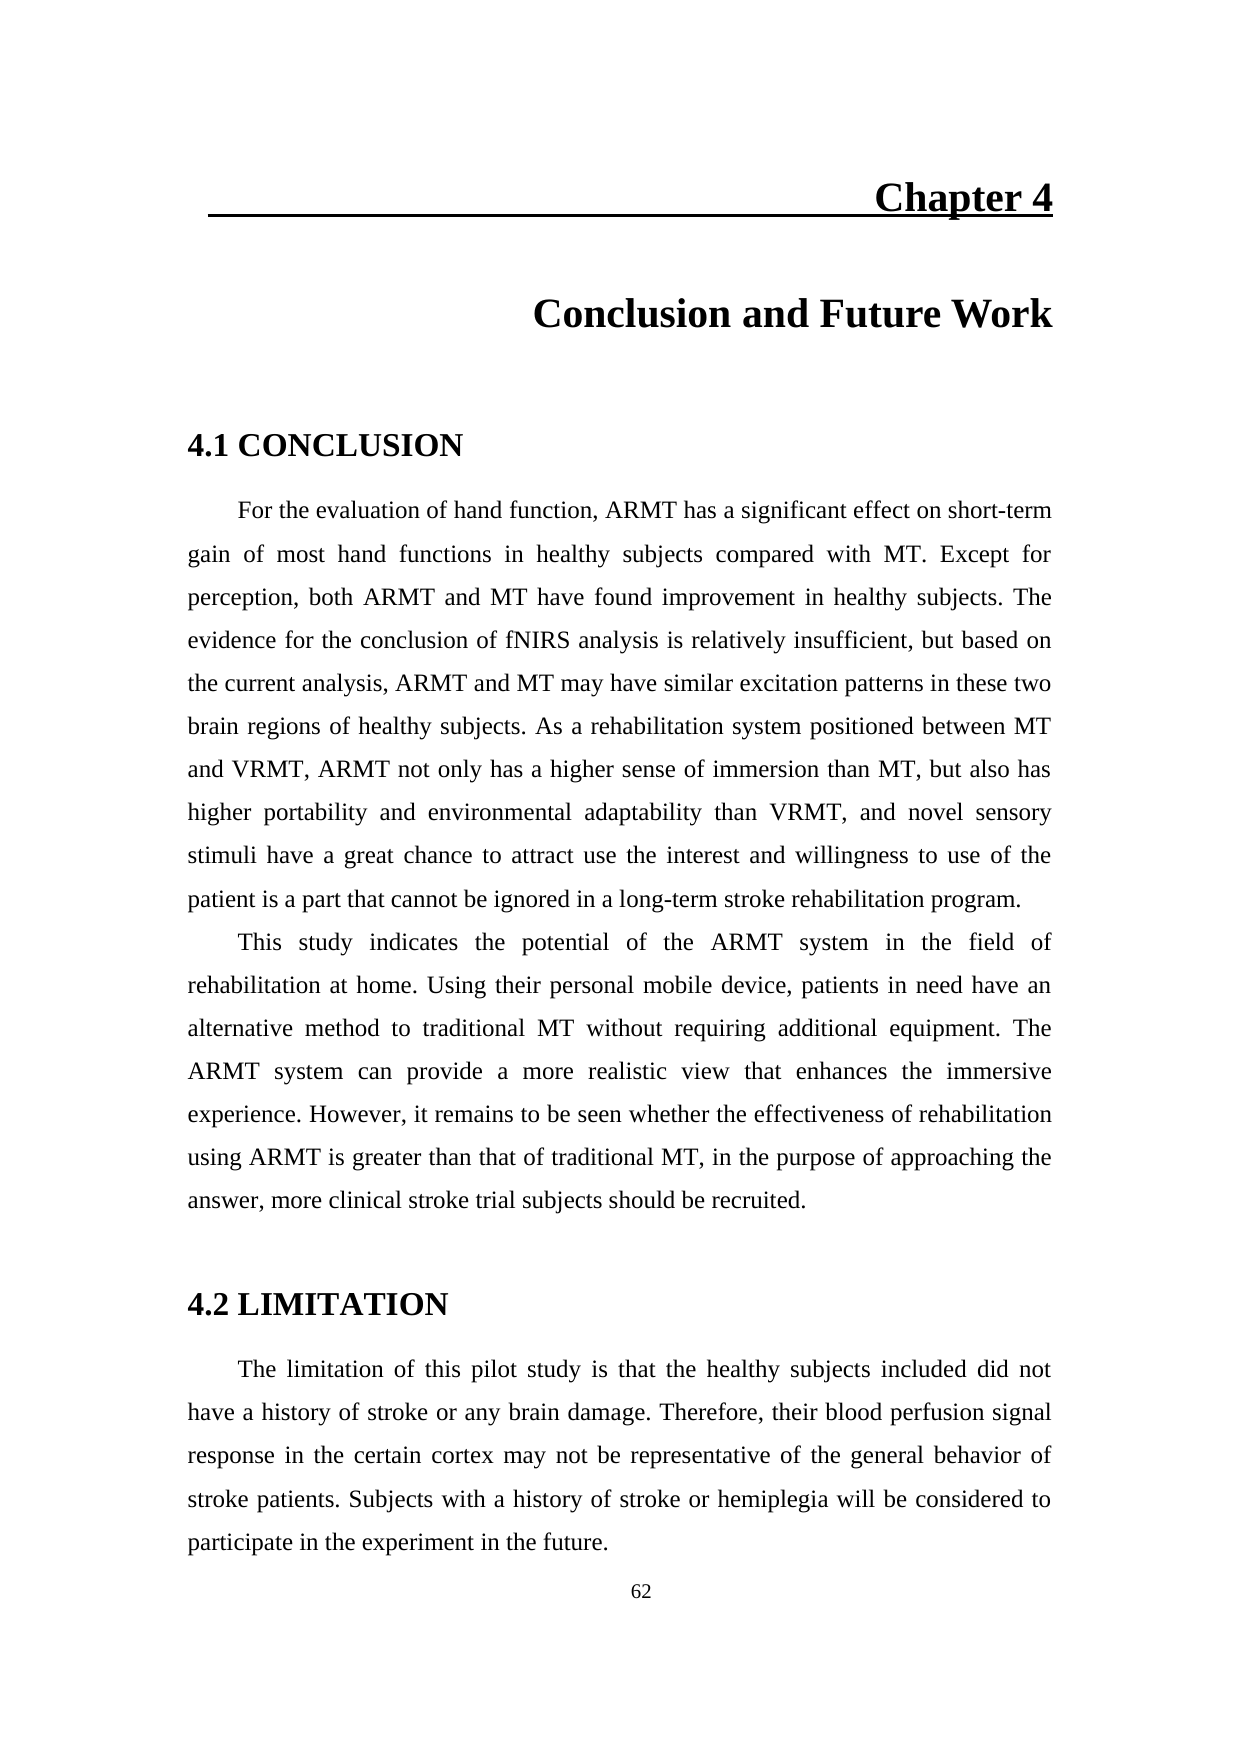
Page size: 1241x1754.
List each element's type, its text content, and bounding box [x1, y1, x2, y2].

subtitle 4.2 LIMITATION [187, 1284, 1053, 1323]
subtitle 4.1 CONCLUSION [187, 426, 1053, 464]
text The limitation of this pilot study is that the healthy subjects included did not have a history of stroke or any brain damage. Therefore, their blood perfusion signal response in the certain cortex may not be representative of the general behavior of stroke patients. Subjects with a history of stroke or hemiplegia will be considered to participate in the experiment in the future. [187, 1354, 1053, 1556]
text For the evaluation of hand function, ARMT has a significant effect on short-term gain of most hand functions in healthy subjects compared with MT. Except for perception, both ARMT and MT have found improvement in healthy subjects. The evidence for the conclusion of fNIRS analysis is relatively insufficient, but based on the current analysis, ARMT and MT may have similar excitation patterns in these two brain regions of healthy subjects. As a rehabilitation system positioned between MT and VRMT, ARMT not only has a higher sense of immersion than MT, but also has higher portability and environmental adaptability than VRMT, and novel sensory stimuli have a great chance to attract use the interest and willingness to use of the patient is a part that cannot be ignored in a long-term stroke rehabilitation program. [187, 496, 1053, 912]
text This study indicates the potential of the ARMT system in the field of rehabilitation at home. Using their personal mobile device, patients in need have an alternative method to traditional MT without requiring additional equipment. The ARMT system can provide a more realistic view that enhances the immersive experience. However, it remains to be seen whether the effectiveness of rehabilitation using ARMT is greater than that of traditional MT, in the purpose of approaching the answer, more clinical stroke trial subjects should be recruited. [187, 927, 1053, 1214]
subtitle Chapter 4 Conclusion and Future Work [187, 173, 1053, 336]
